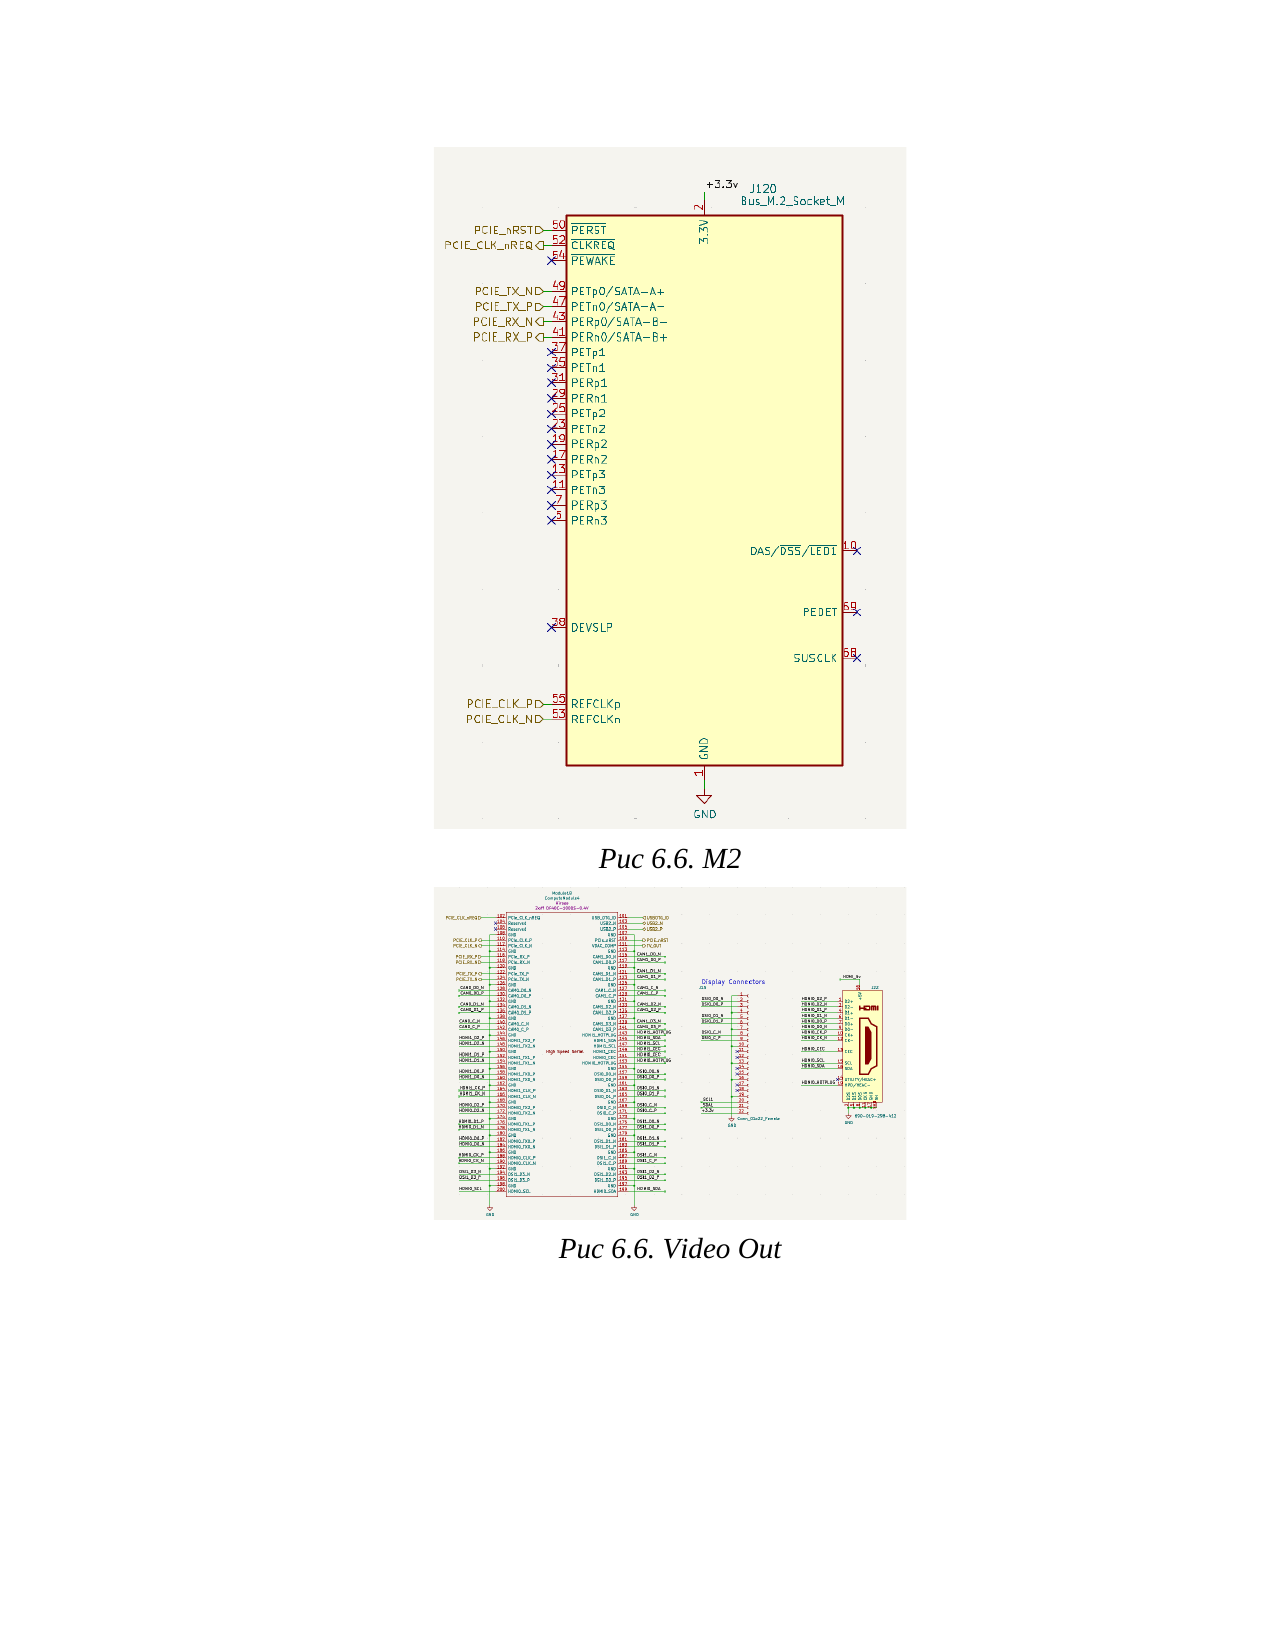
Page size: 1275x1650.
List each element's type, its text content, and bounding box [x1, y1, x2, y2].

picture [433, 887, 907, 1220]
picture [433, 147, 907, 829]
text Рис 6.6. M2 [148, 841, 1127, 874]
text Рис 6.6. Video Out [148, 1232, 1127, 1265]
